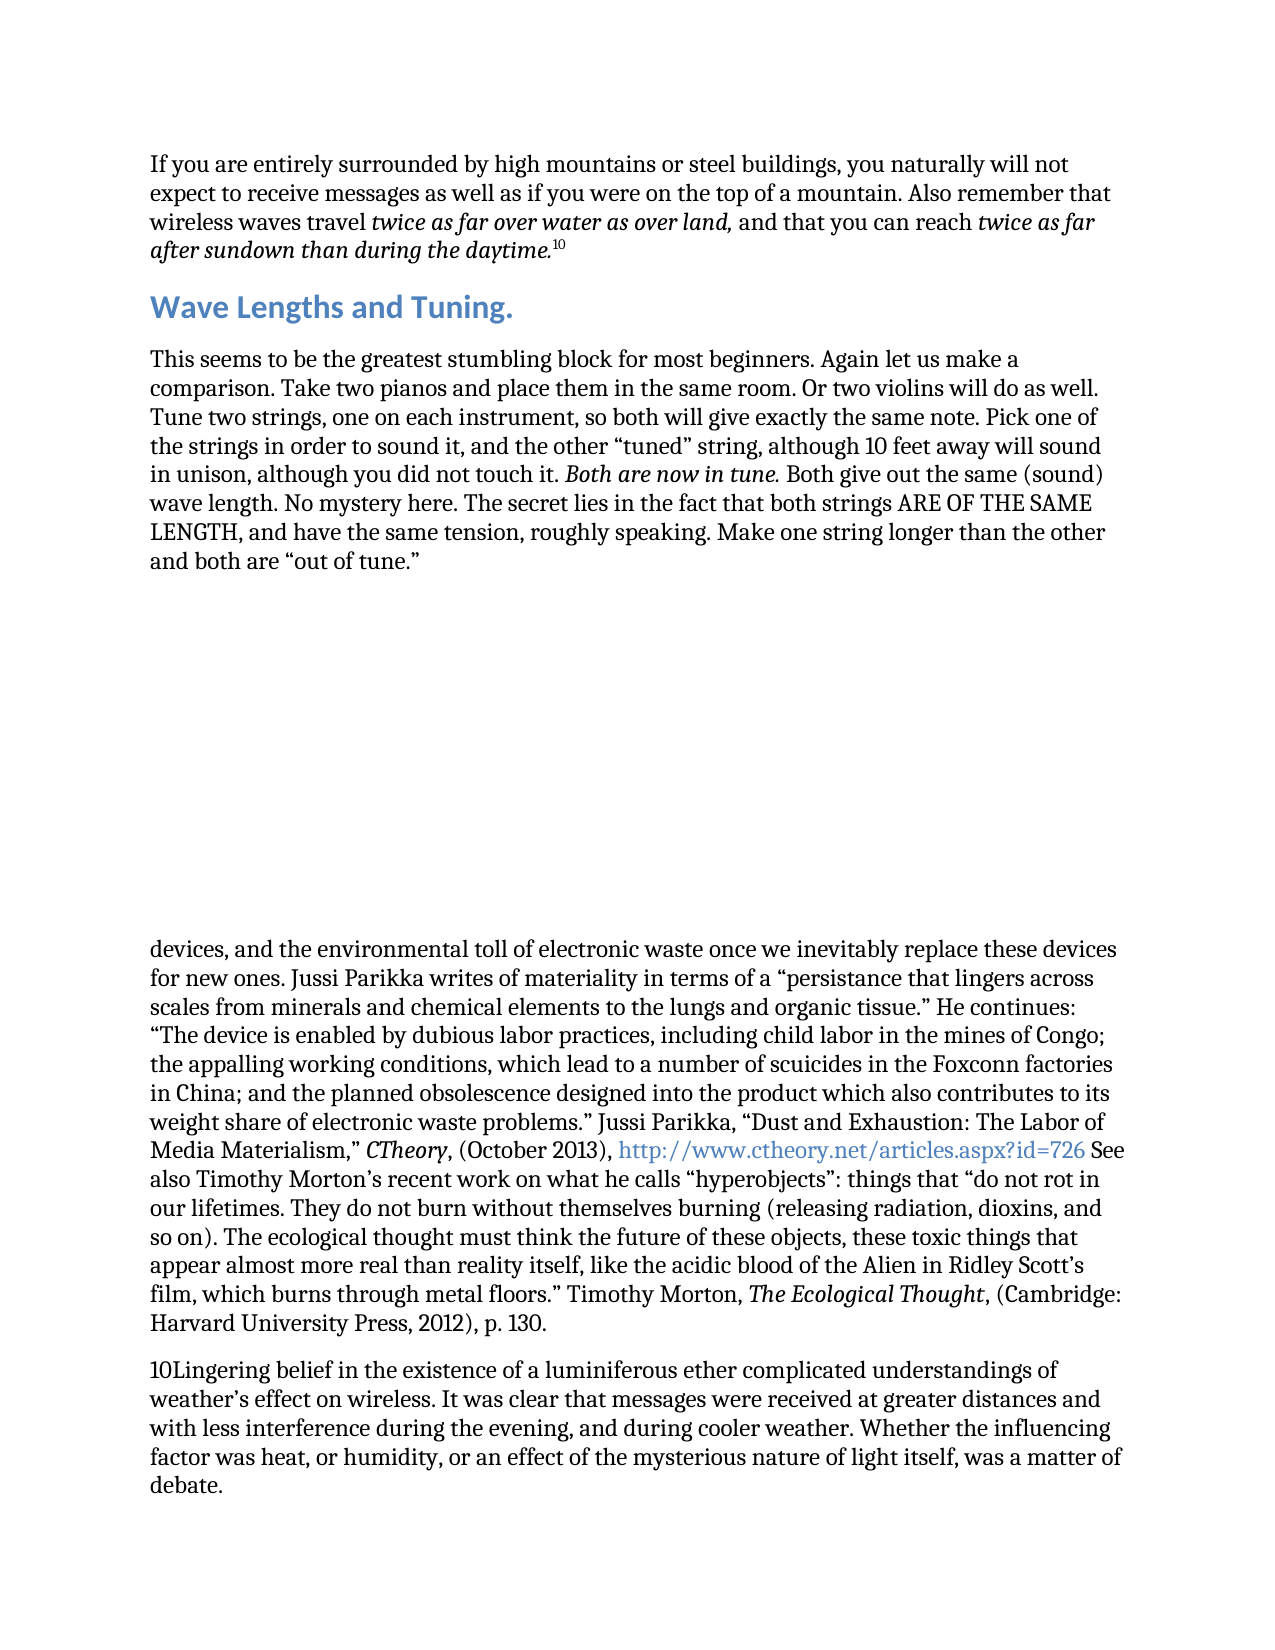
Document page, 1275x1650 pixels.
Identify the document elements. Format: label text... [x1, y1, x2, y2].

text If you are entirely surrounded by high mountains or steel buildings, you naturally will not expect to receive messages as well as if you were on the top of a mountain. Also remember that wireless waves travel twice as far over water as over land, and that you can reach twice as far after sundown than during the daytime. [150, 150, 1125, 265]
text This seems to be the greatest stumbling block for most beginners. Again let us make a comparison. Take two pianos and place them in the same room. Or two violins will do as well. Tune two strings, one on each instrument, so both will give exactly the same note. Pick one of the strings in order to sound it, and the other “tuned” string, although 10 feet away will sound in unison, although you did not touch it. Both are now in tune. Both give out the same (sound) wave length. No mystery here. The secret lies in the fact that both strings ARE OF THE SAME LENGTH, and have the same tension, roughly speaking. Make one string longer than the other and both are “out of tune.” [150, 345, 1125, 575]
subtitle Wave Lengths and Tuning. [150, 286, 1125, 327]
